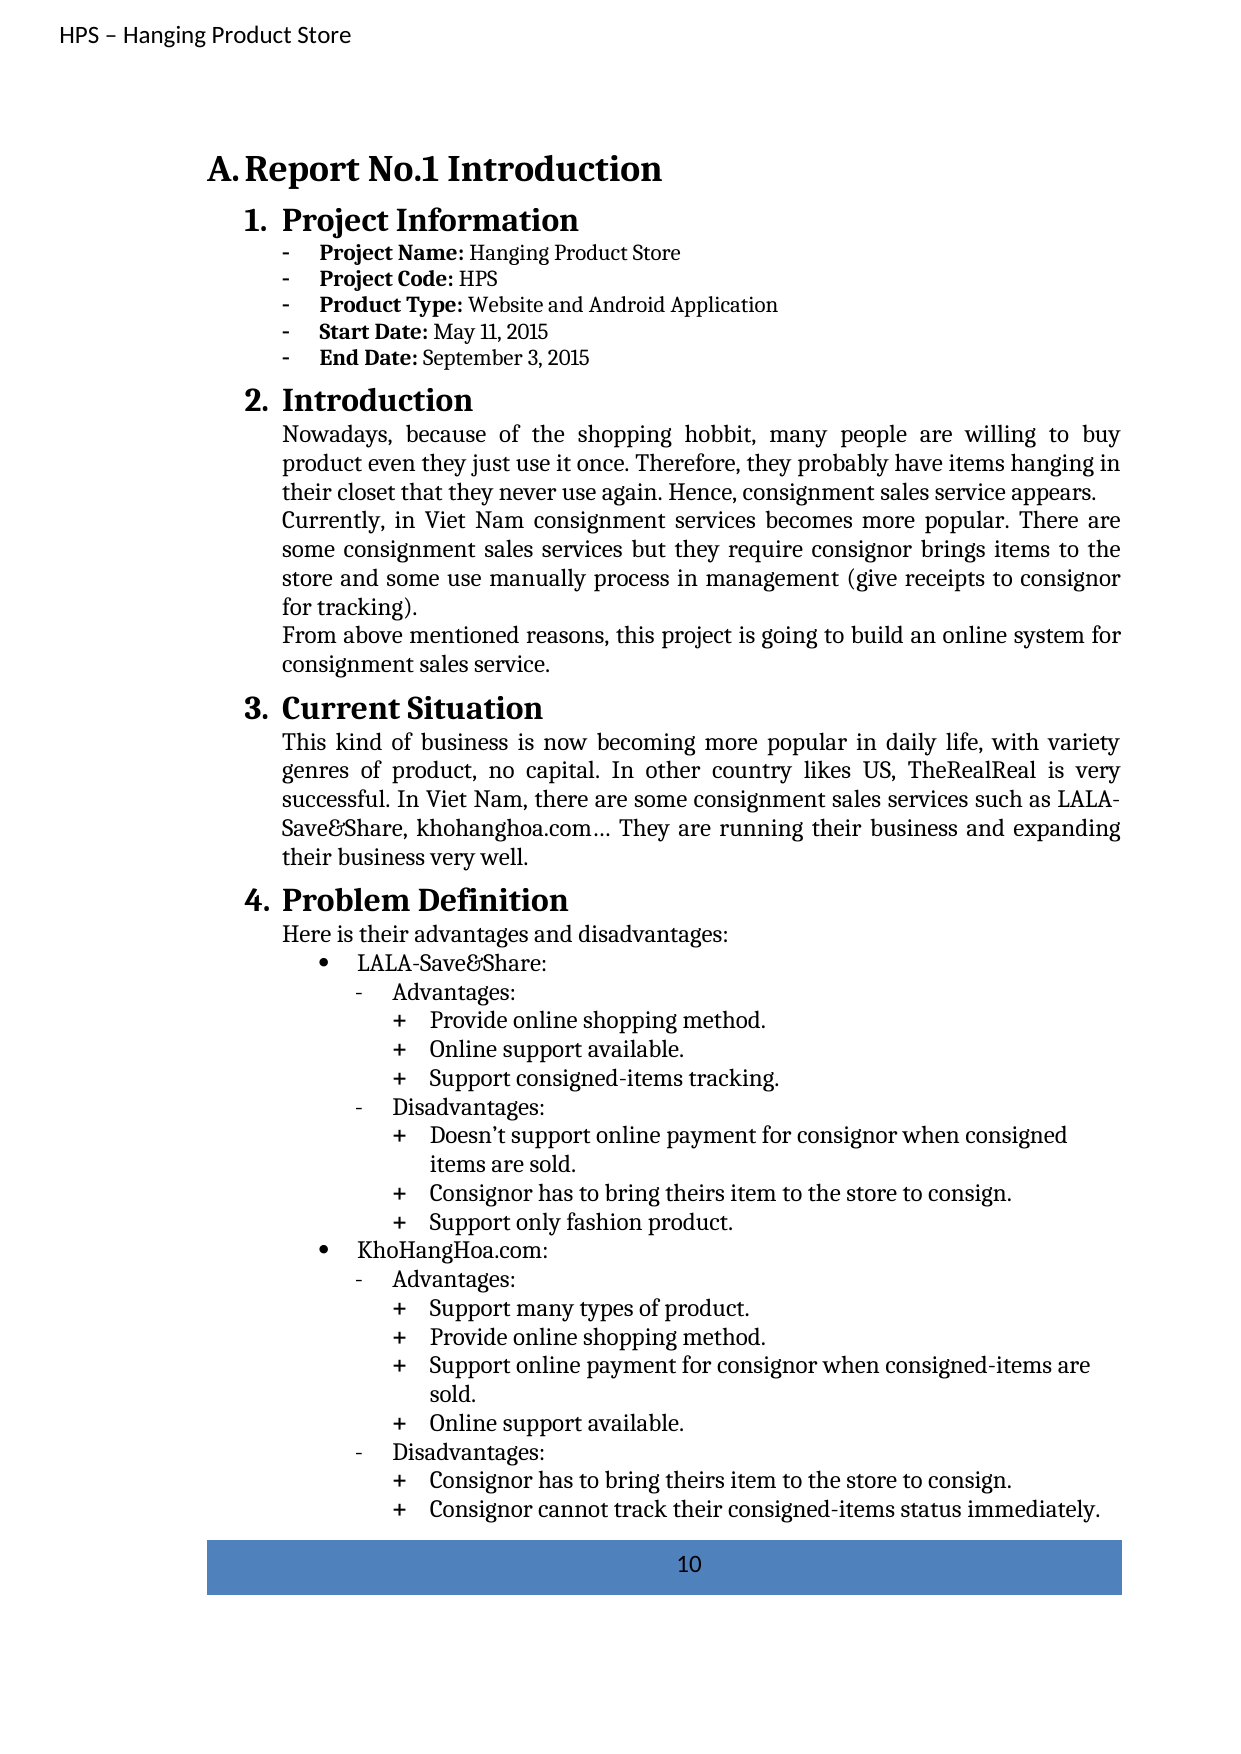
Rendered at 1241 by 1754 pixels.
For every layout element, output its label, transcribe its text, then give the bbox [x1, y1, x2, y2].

subtitle Current Situation [244, 689, 1122, 728]
subtitle Report No.1 Introduction [207, 148, 1122, 191]
list Doesn’t support online payment for consignor when consigned items are sold. [392, 1121, 1122, 1179]
list Disadvantages: [354, 1438, 1122, 1466]
list KhoHangHoa.com: [319, 1236, 1122, 1265]
list Online support available. [392, 1409, 1122, 1438]
list Support online payment for consignor when consigned-items are sold. [392, 1351, 1122, 1409]
list Start Date: May 11, 2015 [282, 319, 1122, 345]
list Support consigned-items tracking. [392, 1064, 1122, 1093]
list Advantages: [354, 1265, 1122, 1294]
text This kind of business is now becoming more popular in daily life, with variety genres of product, no capital. In other country likes US, TheRealReal is very successful. In Viet Nam, there are some consignment sales services such as LALA-Save&Share, khohanghoa.com… They are running their business and expanding their business very well. [282, 728, 1122, 871]
text Here is their advantages and disadvantages: [282, 920, 1122, 949]
list Support only fashion product. [392, 1208, 1122, 1236]
list Consignor has to bring theirs item to the store to consign. [392, 1179, 1122, 1208]
text Nowadays, because of the shopping hobbit, many people are willing to buy product even they just use it once. Therefore, they probably have items hanging in their closet that they never use again. Hence, consignment sales service appears. [282, 420, 1122, 506]
list Project Name: Hanging Product Store [282, 239, 1122, 266]
list Product Type: Website and Android Application [282, 292, 1122, 319]
list Project Code: HPS [282, 266, 1122, 292]
list Support many types of product. [392, 1294, 1122, 1323]
list Consignor has to bring theirs item to the store to consign. [392, 1466, 1122, 1495]
list Online support available. [392, 1035, 1122, 1064]
list End Date: September 3, 2015 [282, 345, 1122, 371]
text From above mentioned reasons, this project is going to build an online system for consignment sales service. [282, 621, 1122, 679]
list Advantages: [354, 978, 1122, 1006]
text Currently, in Viet Nam consignment services becomes more popular. There are some consignment sales services but they require consignor brings items to the store and some use manually process in management (give receipts to consignor for tracking). [282, 506, 1122, 621]
subtitle Introduction [244, 382, 1122, 420]
list Disadvantages: [354, 1093, 1122, 1121]
subtitle Problem Definition [244, 882, 1122, 920]
list Consignor cannot track their consigned-items status immediately. [392, 1495, 1122, 1524]
subtitle Project Information [244, 201, 1122, 239]
list Provide online shopping method. [392, 1006, 1122, 1035]
list Provide online shopping method. [392, 1323, 1122, 1351]
list LALA-Save&Share: [319, 949, 1122, 978]
